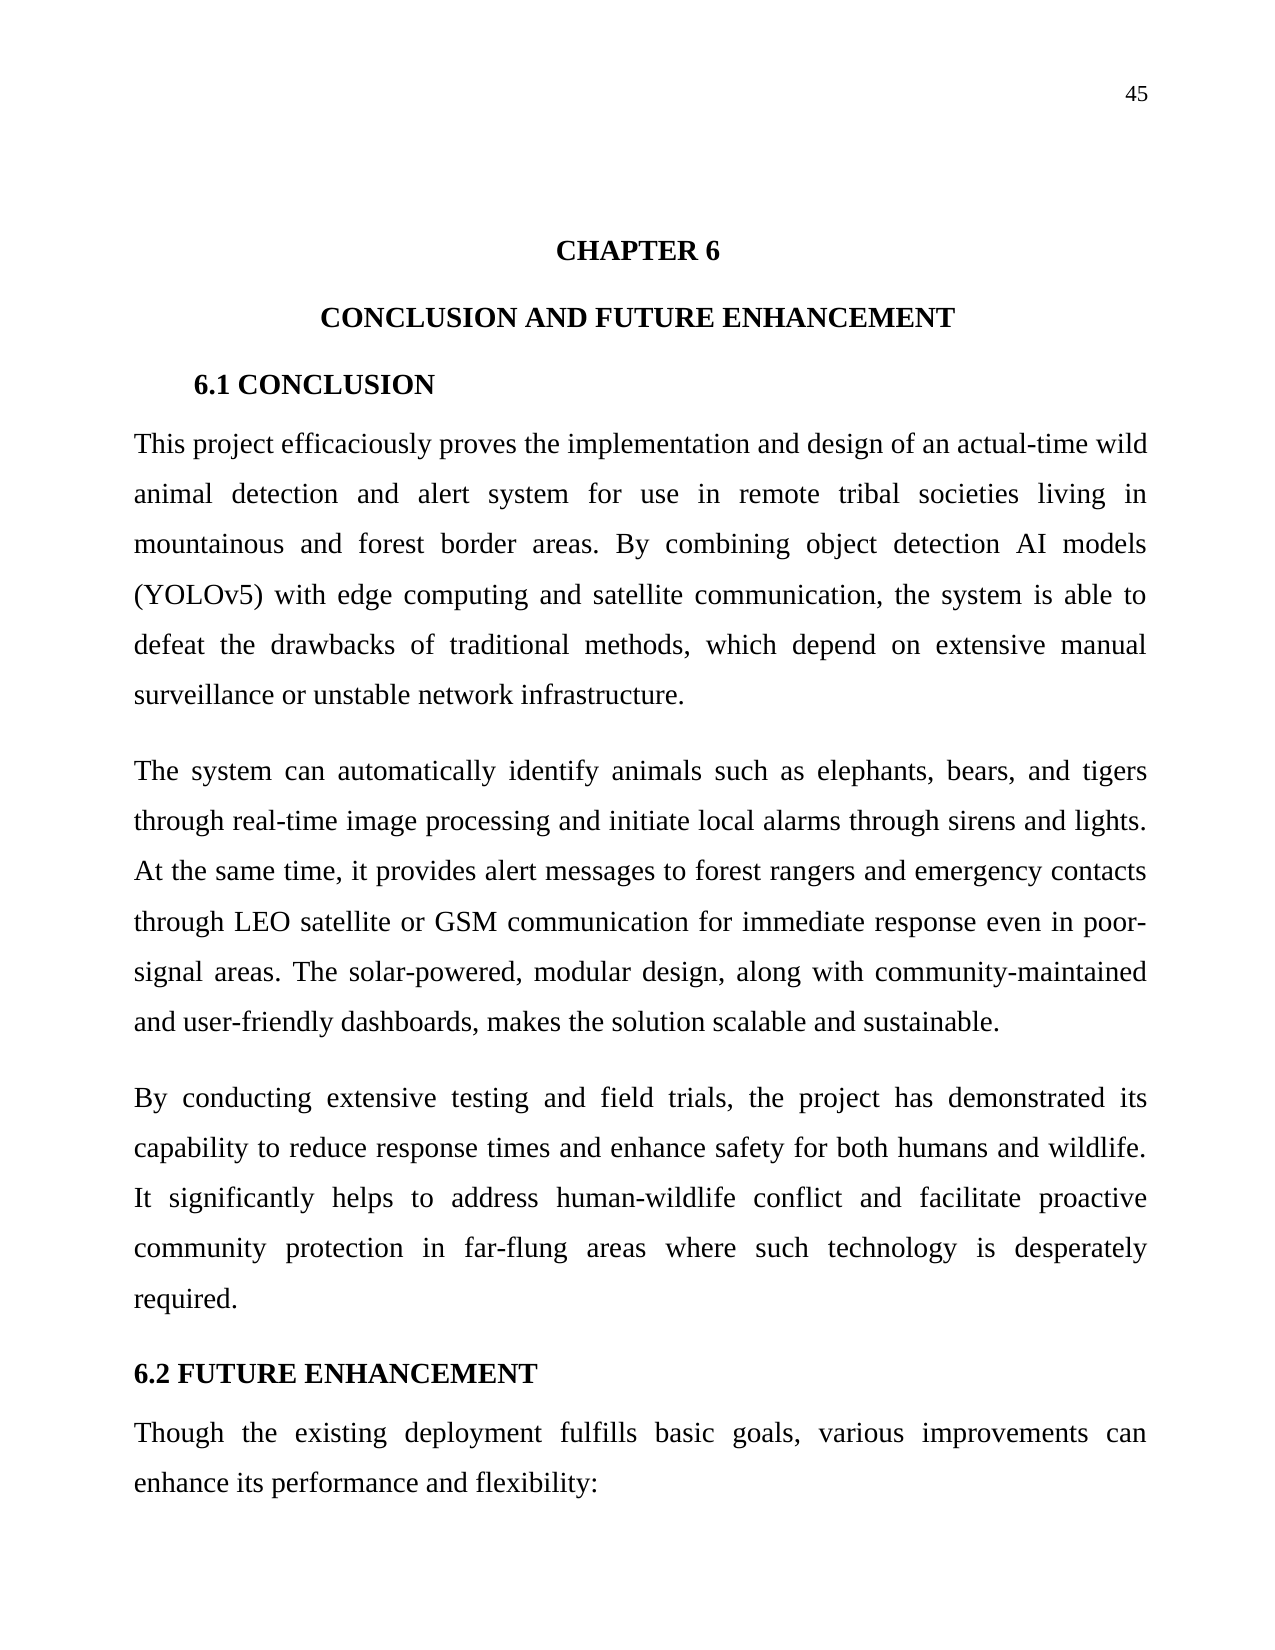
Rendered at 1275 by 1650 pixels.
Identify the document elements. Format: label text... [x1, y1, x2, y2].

subtitle This project efficaciously proves the implementation and design of an actual-time wild animal detection and alert system for use in remote tribal societies living in mountainous and forest border areas. By combining object detection AI models (YOLOv5) with edge computing and satellite communication, the system is able to defeat the drawbacks of traditional methods, which depend on extensive manual surveillance or unstable network infrastructure. [133, 426, 1148, 711]
text Though the existing deployment fulfills basic goals, various improvements can enhance its performance and flexibility: [133, 1415, 1148, 1499]
text CHAPTER 6 [341, 233, 934, 267]
subtitle By conducting extensive testing and field trials, the project has demonstrated its capability to reduce response times and enhance safety for both humans and wildlife. It significantly helps to address human-wildlife conflict and facilitate proactive community protection in far-flung areas where such technology is desperately required. [133, 1080, 1148, 1314]
subtitle The system can automatically identify animals such as elephants, bears, and tigers through real-time image processing and initiate local alarms through sirens and lights. At the same time, it provides alert messages to forest rangers and emergency contacts through LEO satellite or GSM communication for immediate response even in poor-signal areas. The solar-powered, modular design, along with community-maintained and user-friendly dashboards, makes the solution scalable and sustainable. [133, 753, 1148, 1038]
subtitle 6.1 CONCLUSION [194, 367, 1148, 401]
text CONCLUSION AND FUTURE ENHANCEMENT [133, 300, 1142, 334]
subtitle 6.2 FUTURE ENHANCEMENT [133, 1356, 1148, 1390]
